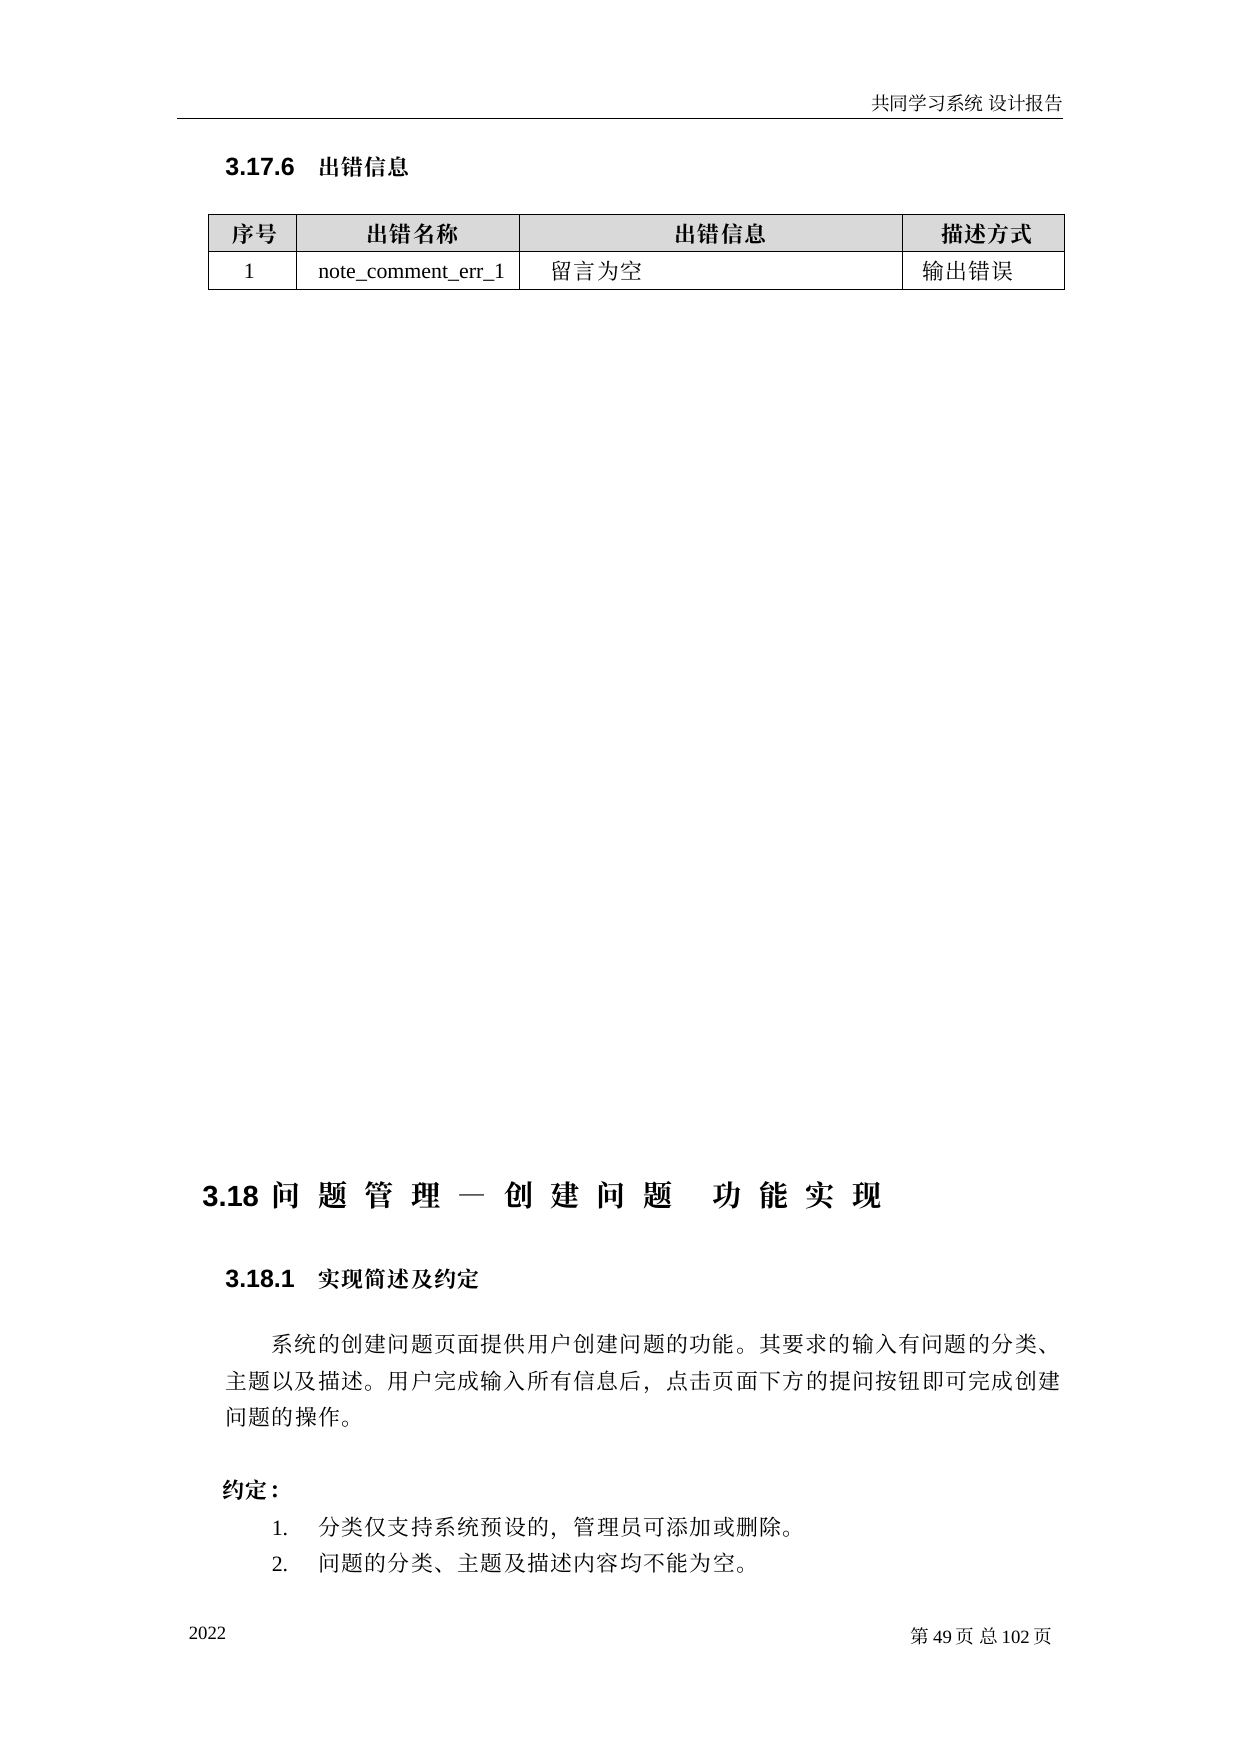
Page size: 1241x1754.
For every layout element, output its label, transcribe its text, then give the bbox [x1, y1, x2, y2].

table_cell 输出错误 [903, 252, 1064, 288]
table_cell 留言为空 [520, 252, 902, 288]
subtitle 出错信息 [208, 148, 1061, 184]
table_cell note_comment_err_1 [297, 252, 519, 288]
subtitle 实现简述及约定 [208, 1259, 1061, 1296]
text 系统的创建问题页面提供用户创建问题的功能。其要求的输入有问题的分类、主题以及描述。用户完成输入所有信息后，点击页面下方的提问按钮即可完成创建问题的操作。 [222, 1325, 1061, 1434]
table_header 出错名称 [297, 215, 519, 251]
table_header 序号 [209, 215, 296, 251]
subtitle 问题管理—创建问题 功能实现 [191, 1157, 1061, 1230]
text 约定： [179, 1471, 1061, 1507]
list 分类仅支持系统预设的，管理员可添加或删除。 [266, 1507, 1061, 1544]
list 问题的分类、主题及描述内容均不能为空。 [266, 1544, 1061, 1580]
table_header 出错信息 [520, 215, 902, 251]
table_cell 1 [209, 252, 296, 288]
table_header 描述方式 [903, 215, 1064, 251]
